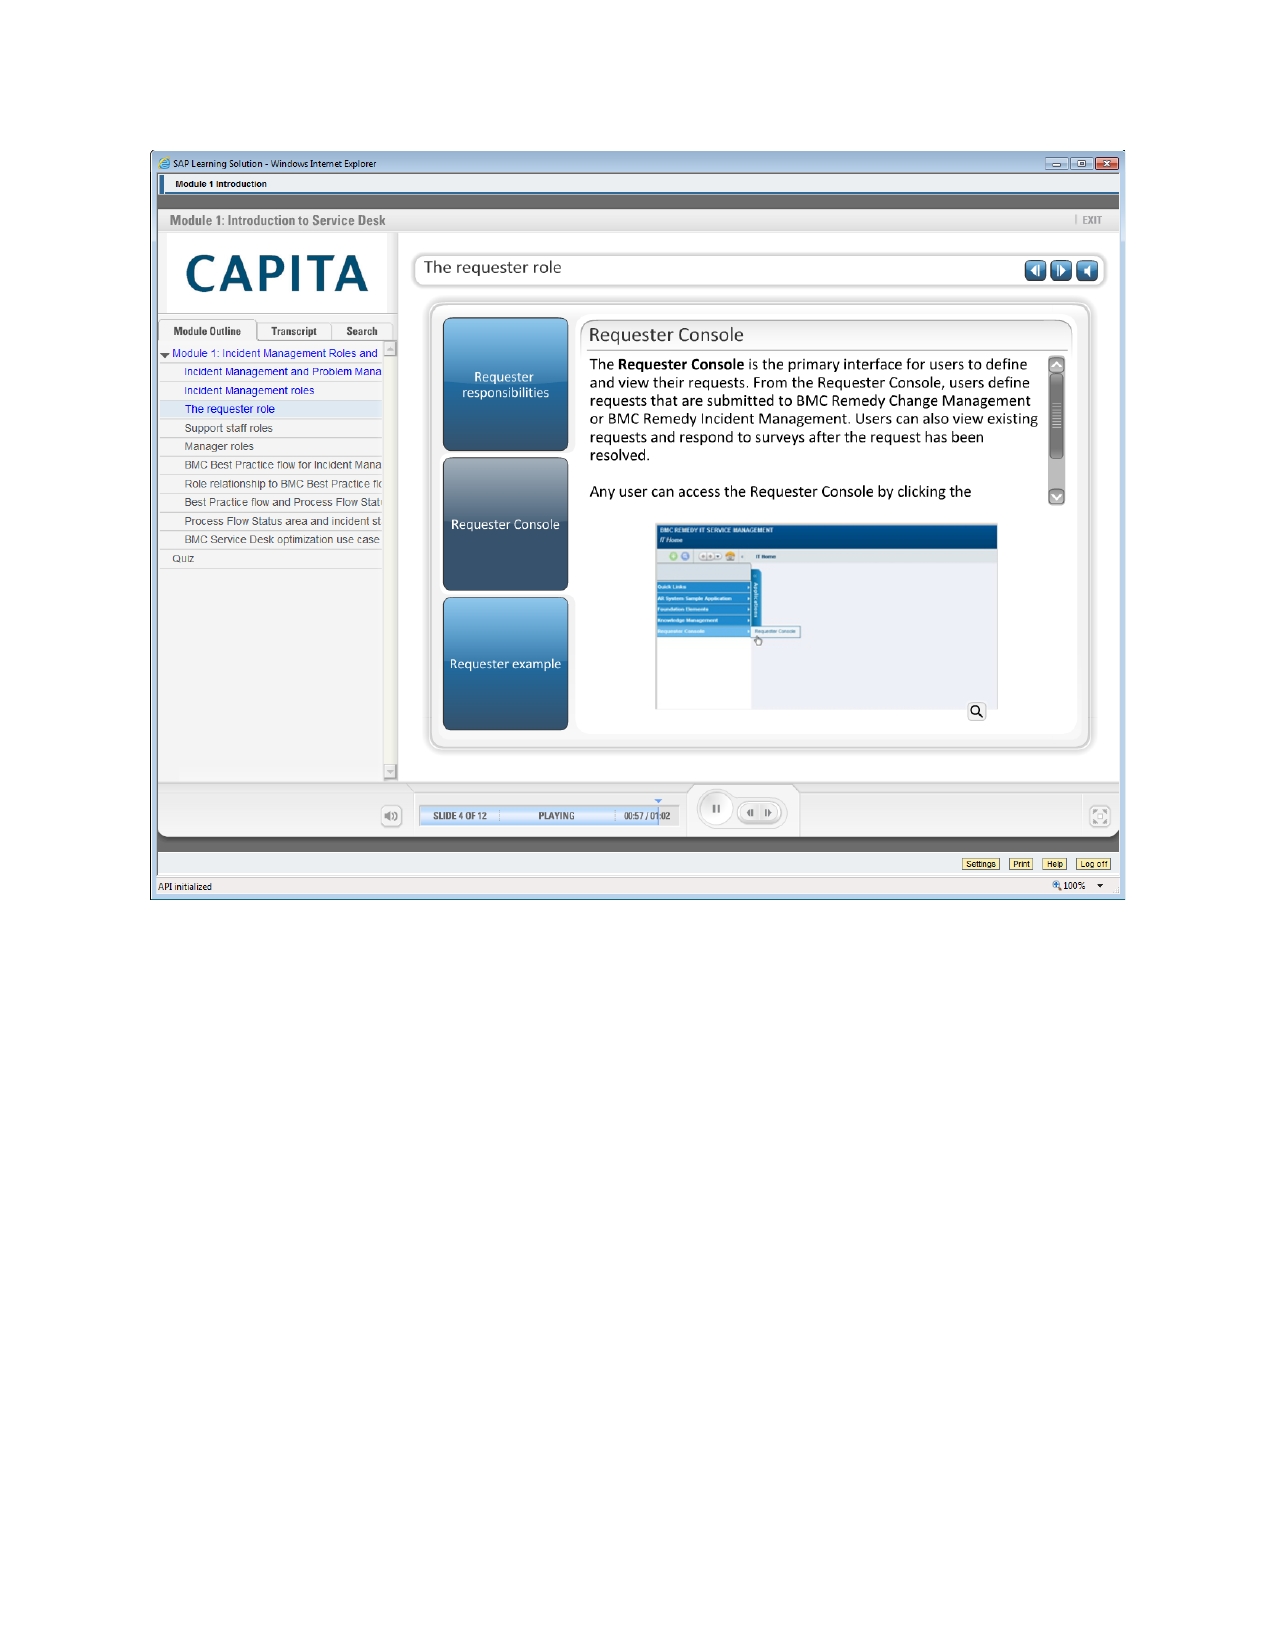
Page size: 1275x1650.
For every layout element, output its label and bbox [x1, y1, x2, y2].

picture [150, 150, 1125, 900]
